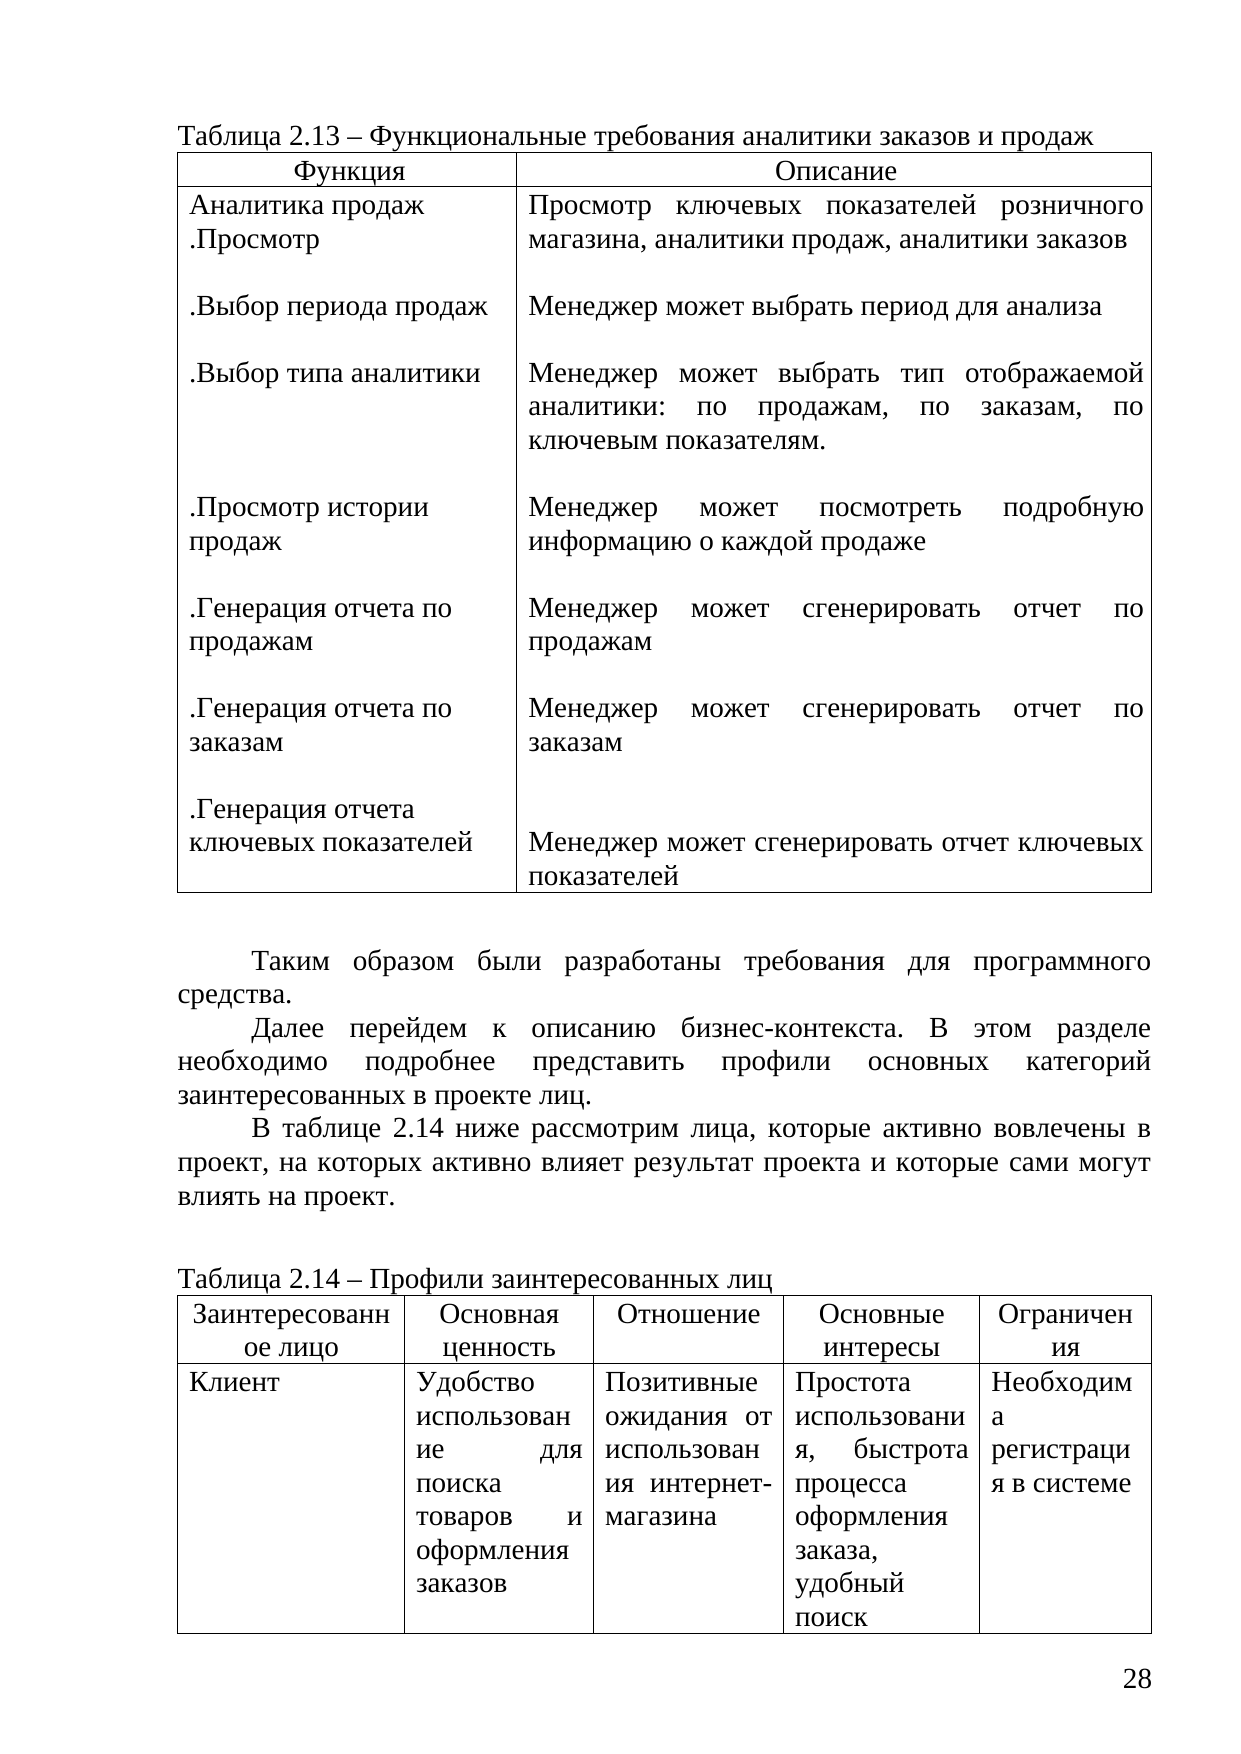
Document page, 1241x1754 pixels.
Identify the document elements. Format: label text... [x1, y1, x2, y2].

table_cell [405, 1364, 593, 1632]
text Далее перейдем к описанию бизнес-контекста. В этом разделе необходимо подробнее представить профили основных категорий заинтересованных в проекте лиц. [177, 1010, 1152, 1111]
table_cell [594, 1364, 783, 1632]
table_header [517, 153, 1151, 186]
text В таблице 2.14 ниже рассмотрим лица, которые активно вовлечены в проект, на которых активно влияет результат проекта и которые сами могут влиять на проект. [177, 1111, 1152, 1211]
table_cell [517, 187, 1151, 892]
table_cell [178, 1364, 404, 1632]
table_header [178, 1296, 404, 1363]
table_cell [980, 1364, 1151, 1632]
text Таблица 2.13 – Функциональные требования аналитики заказов и продаж [177, 118, 1156, 152]
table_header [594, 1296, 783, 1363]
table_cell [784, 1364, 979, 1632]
text Таблица 2.14 – Профили заинтересованных лиц [177, 1261, 1152, 1295]
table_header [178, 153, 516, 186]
text Таким образом были разработаны требования для программного средства. [177, 943, 1152, 1010]
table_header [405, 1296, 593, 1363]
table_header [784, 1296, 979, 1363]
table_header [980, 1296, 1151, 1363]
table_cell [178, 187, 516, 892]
